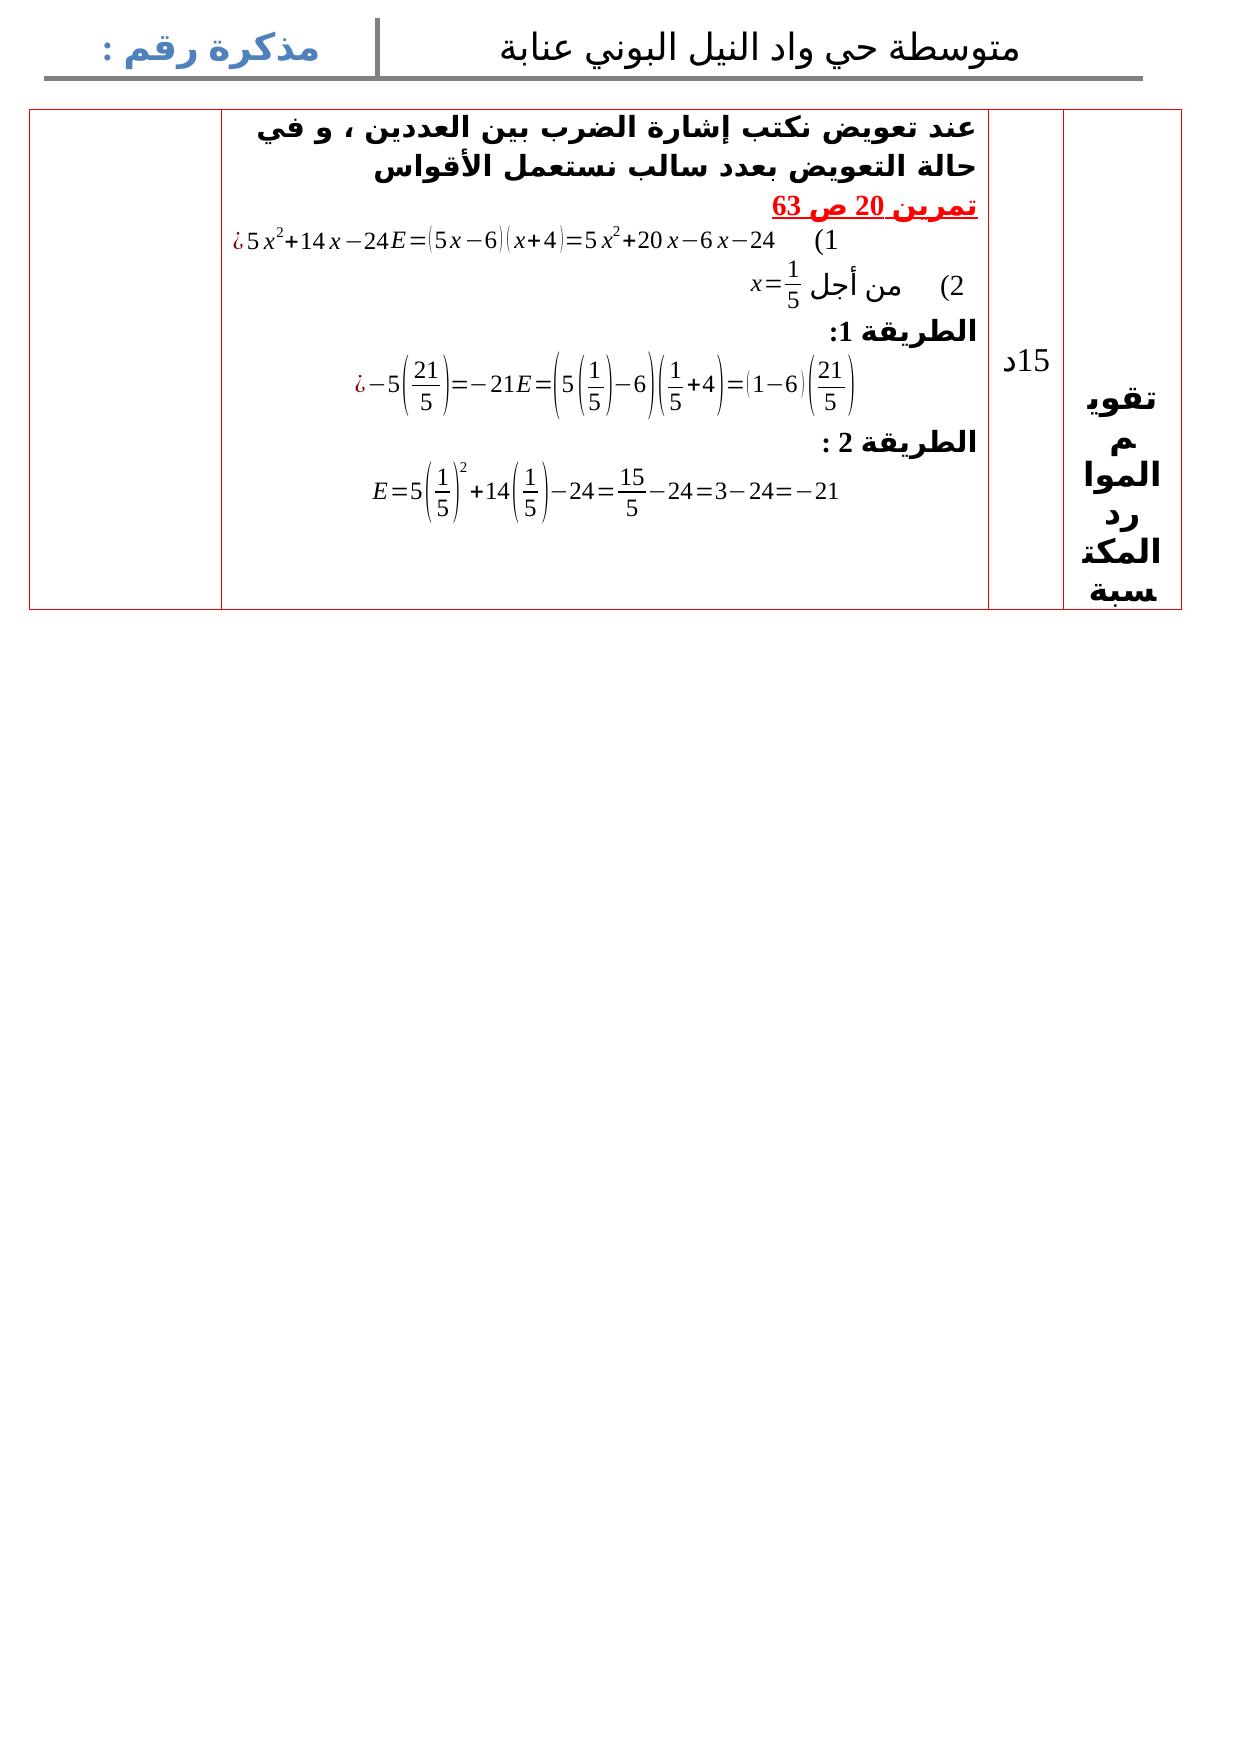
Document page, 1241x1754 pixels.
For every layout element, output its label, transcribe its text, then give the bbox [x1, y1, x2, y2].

table_cell 5د 25د 15د 15د [989, 110, 1063, 609]
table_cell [222, 110, 988, 609]
table_cell [30, 110, 221, 609]
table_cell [1064, 110, 1181, 609]
